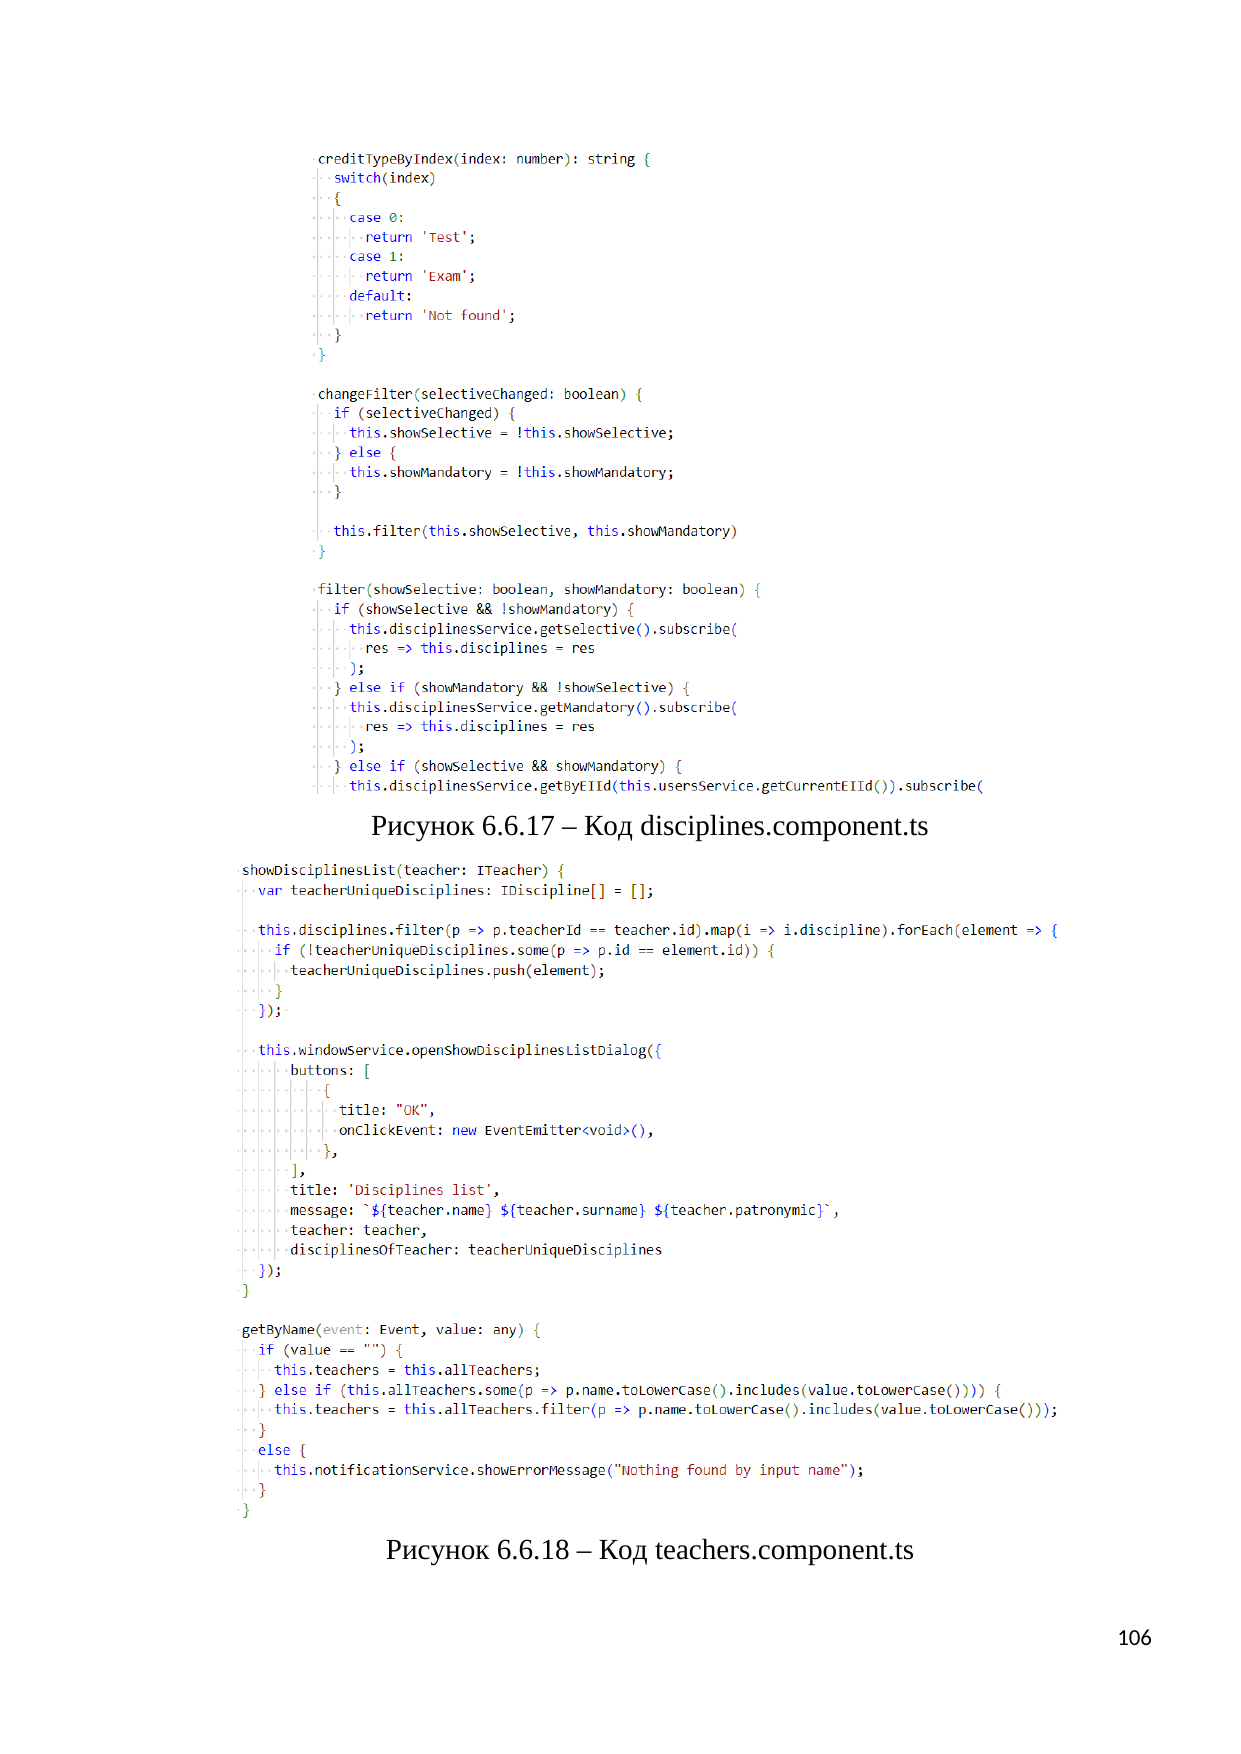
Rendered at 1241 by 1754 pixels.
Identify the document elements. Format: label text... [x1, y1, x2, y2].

text Рисунок 6.6.18 – Код teachers.component.ts [147, 1532, 1152, 1566]
picture [312, 150, 987, 794]
picture [237, 858, 1062, 1519]
text Рисунок 6.6.17 – Код disciplines.component.ts [147, 808, 1152, 841]
